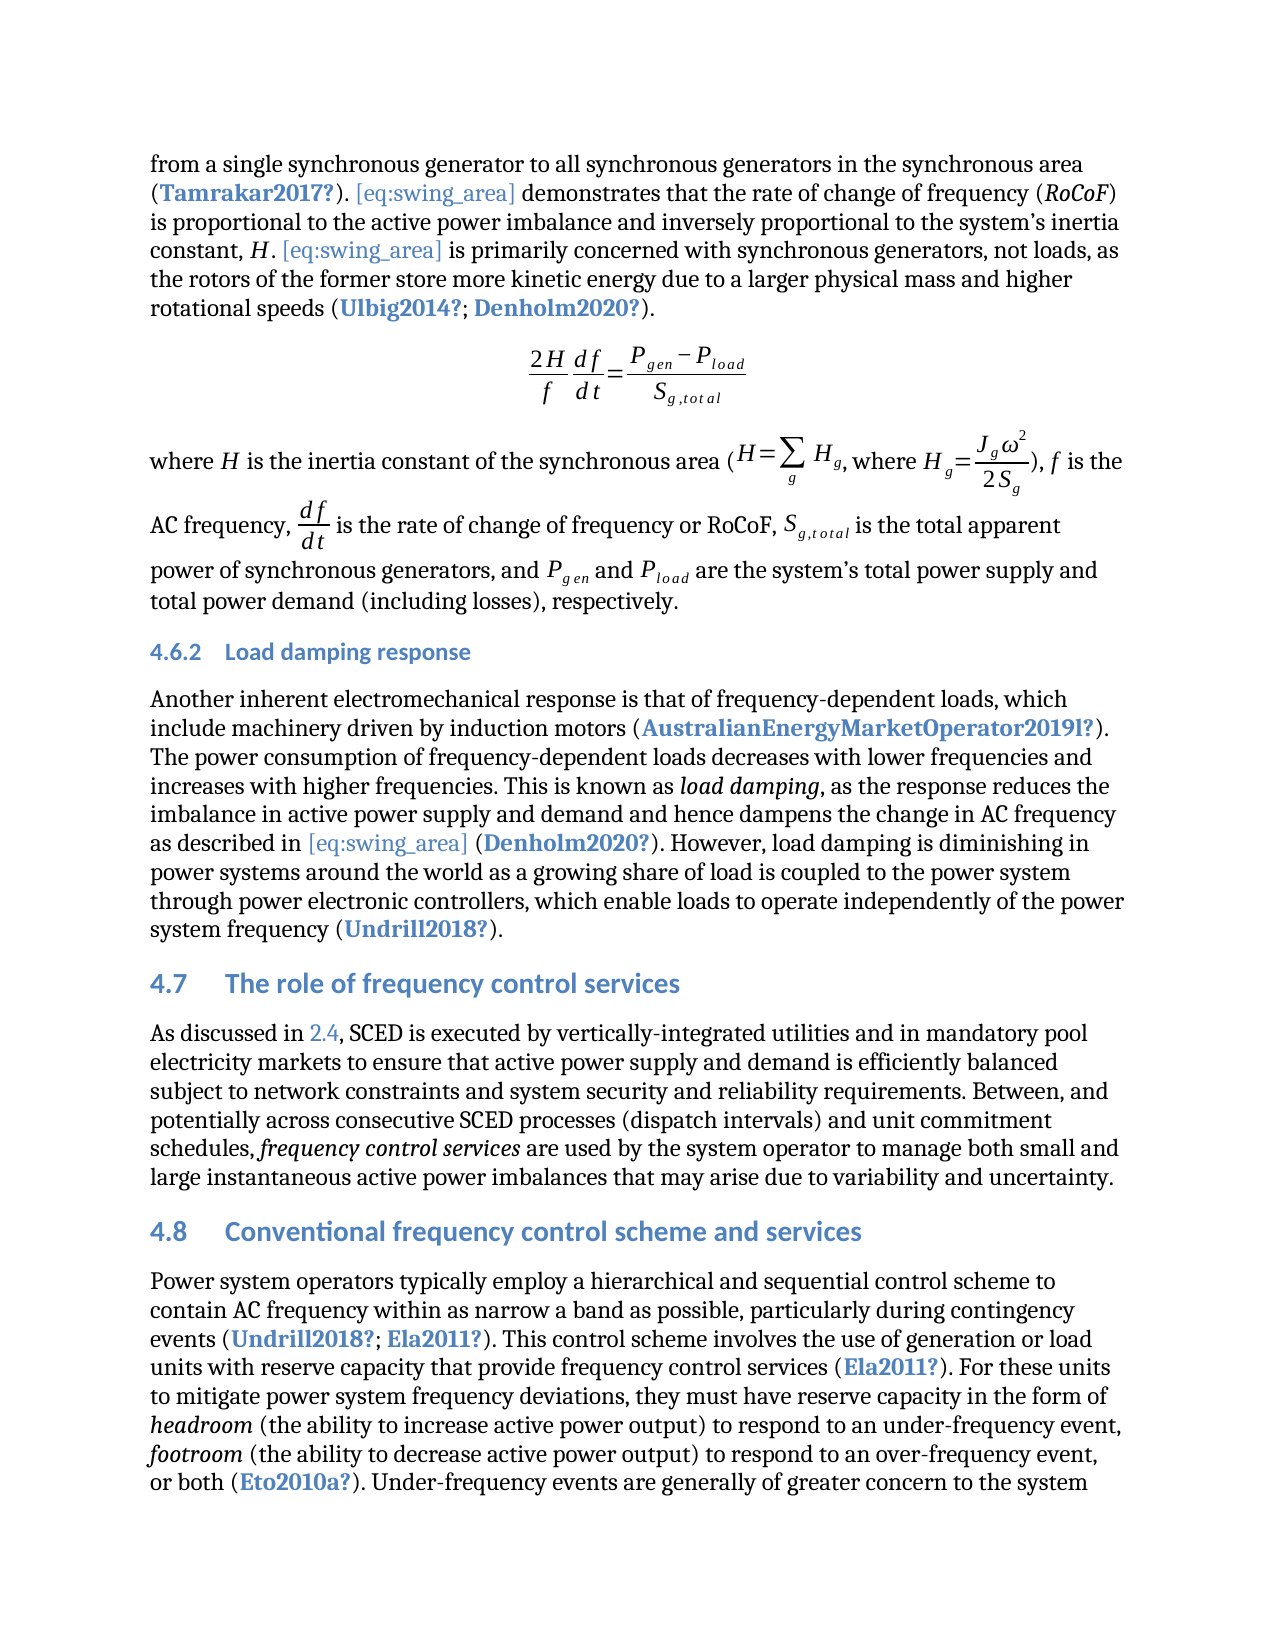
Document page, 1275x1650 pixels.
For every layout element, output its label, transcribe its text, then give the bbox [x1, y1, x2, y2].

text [150, 150, 1125, 322]
text where is the inertia constant of the synchronous area (, where ), is the AC frequency, is the rate of change of frequency or RoCoF, is the total apparent power of synchronous generators, and and are the system’s total power supply and total power demand (including losses), respectively. [150, 426, 1125, 615]
text As discussed in 2.4, SCED is executed by vertically-integrated utilities and in mandatory pool electricity markets to ensure that active power supply and demand is efficiently balanced subject to network constraints and system security and reliability requirements. Between, and potentially across consecutive SCED processes (dispatch intervals) and unit commitment schedules, frequency control services are used by the system operator to manage both small and large instantaneous active power imbalances that may arise due to variability and uncertainty. [150, 1019, 1125, 1192]
subtitle 4.6.2 Load damping response [150, 636, 1125, 667]
subtitle 4.7 The role of frequency control services [150, 965, 1125, 1001]
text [150, 1267, 1125, 1497]
subtitle 4.8 Conventional frequency control scheme and services [150, 1213, 1125, 1248]
text Another inherent electromechanical response is that of frequency-dependent loads, which include machinery driven by induction motors (AustralianEnergyMarketOperator2019l?). The power consumption of frequency-dependent loads decreases with lower frequencies and increases with higher frequencies. This is known as load damping, as the response reduces the imbalance in active power supply and demand and hence dampens the change in AC frequency as described in [eq:swing_area] (Denholm2020?). However, load damping is diminishing in power systems around the world as a growing share of load is coupled to the power system through power electronic controllers, which enable loads to operate independently of the power system frequency (Undrill2018?). [150, 685, 1125, 944]
